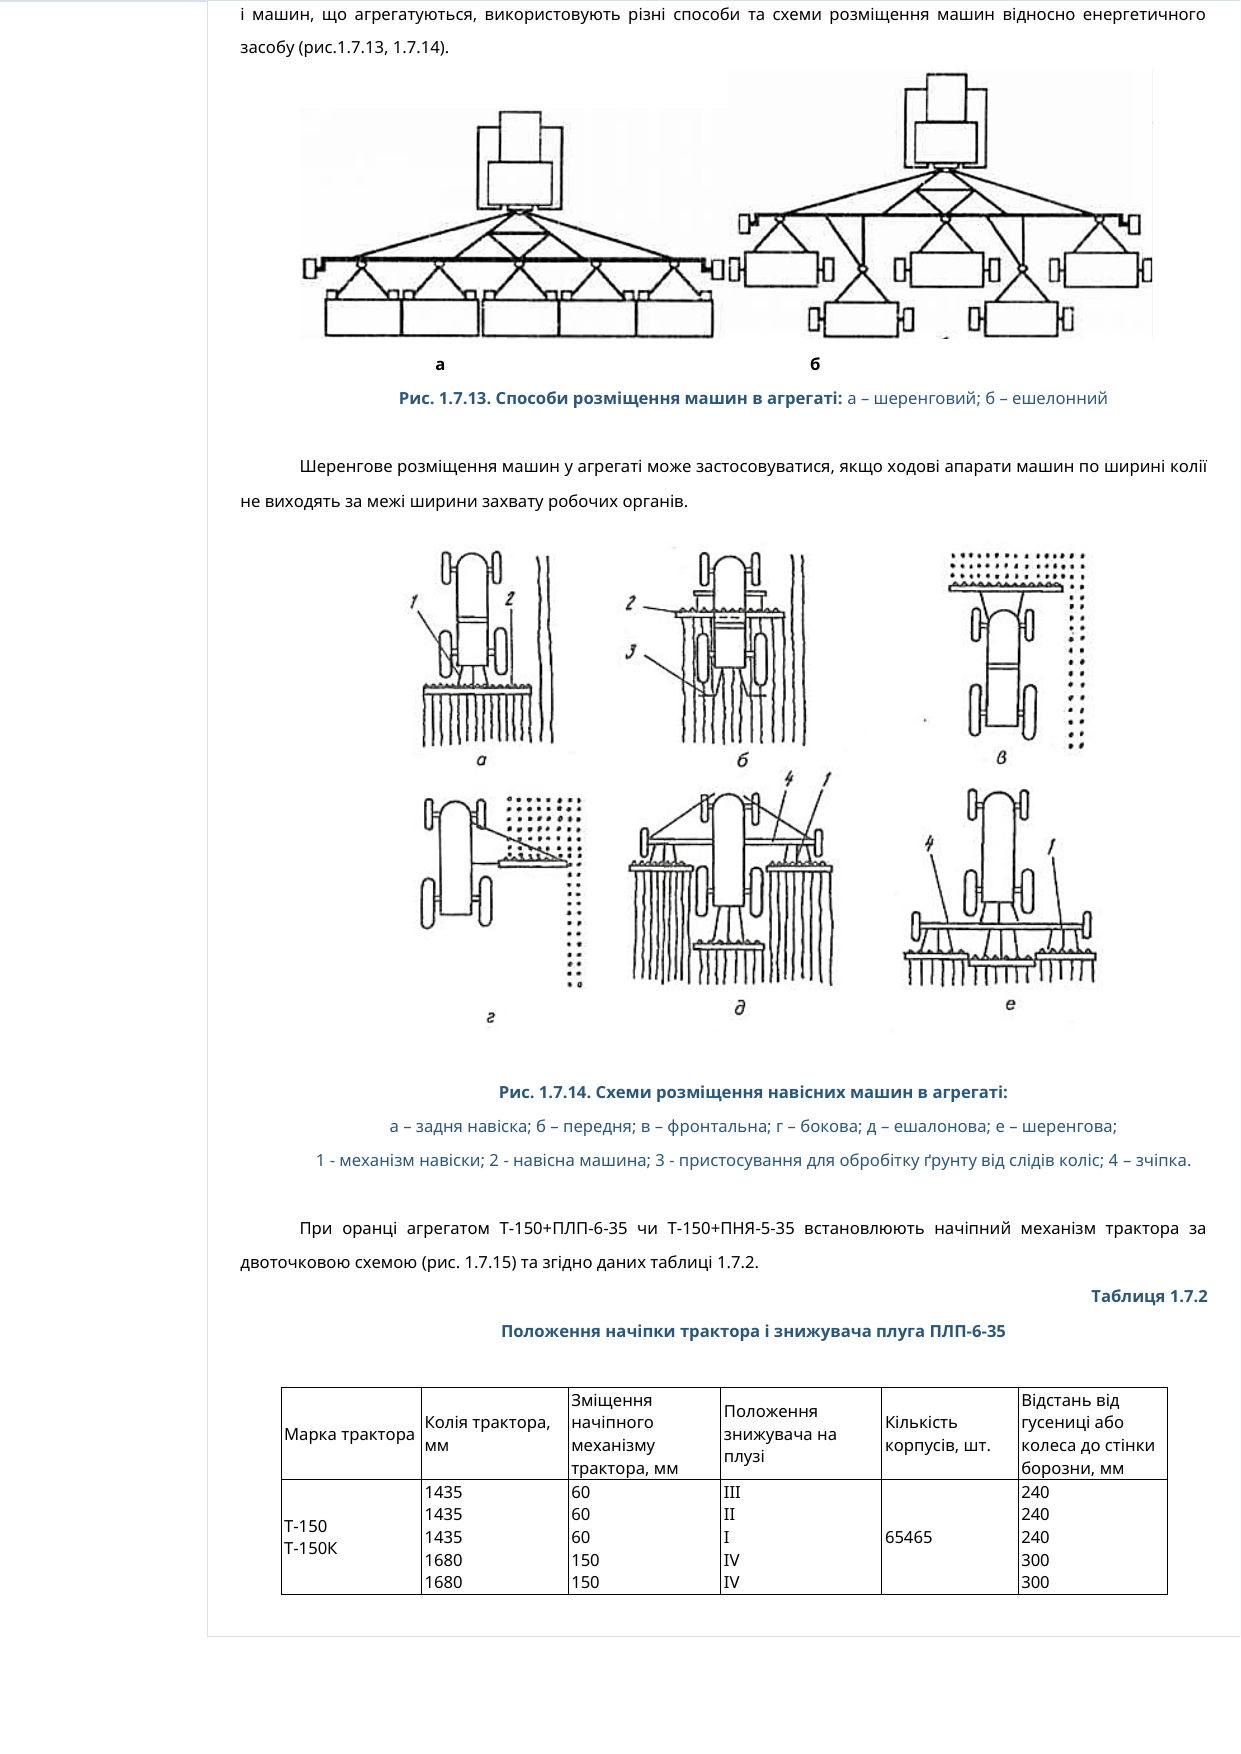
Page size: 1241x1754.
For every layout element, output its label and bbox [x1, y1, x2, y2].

table_cell [208, 1, 1240, 1636]
picture [300, 70, 1153, 339]
picture [404, 523, 1103, 1033]
